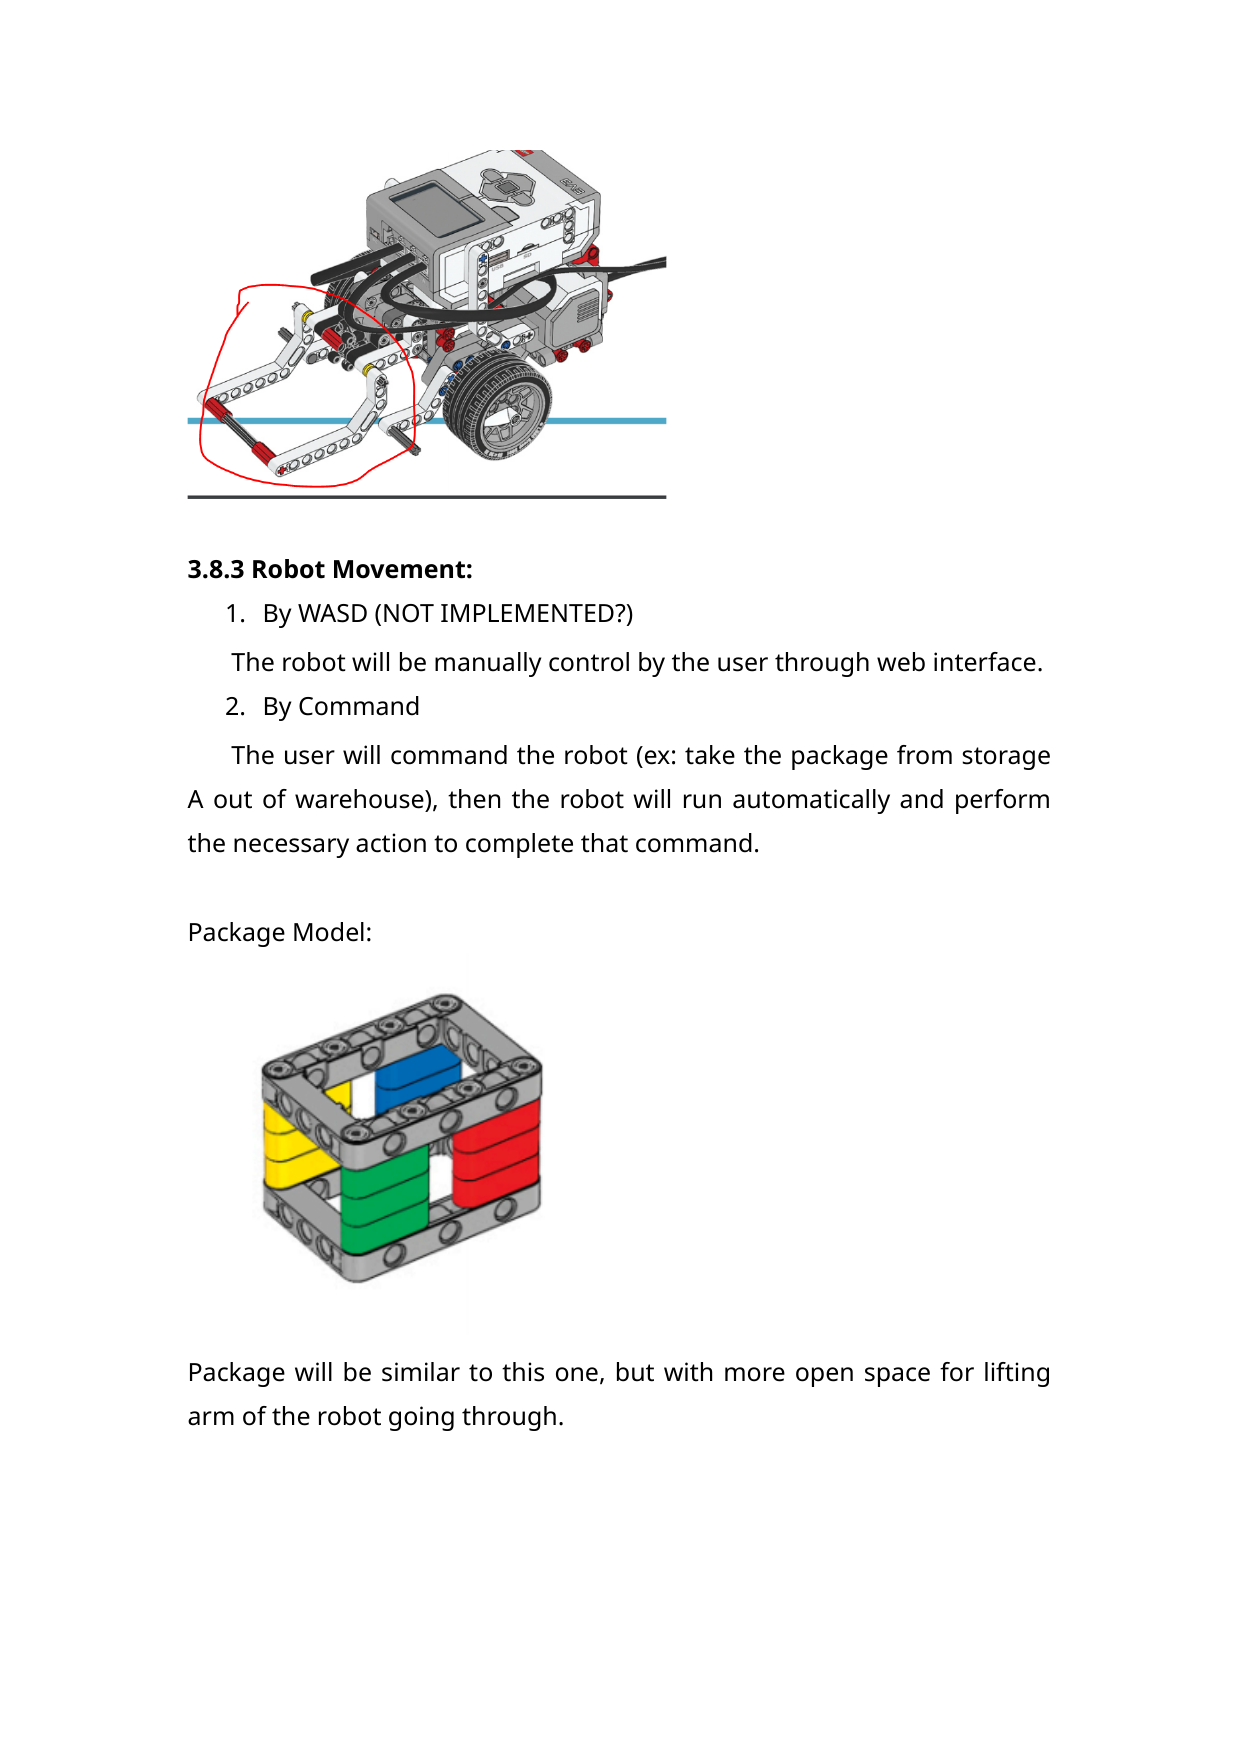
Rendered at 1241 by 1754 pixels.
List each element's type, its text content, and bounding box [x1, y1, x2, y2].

picture [187, 953, 613, 1335]
text Package Model: [187, 909, 1053, 953]
text The robot will be manually control by the user through web interface. [187, 640, 1053, 684]
picture [187, 150, 667, 499]
text 3.8.3 Robot Movement: [187, 547, 1053, 591]
text Package will be similar to this one, but with more open space for lifting arm of the robot going through. [187, 1350, 1053, 1438]
text The user will command the robot (ex: take the package from storage A out of warehouse), then the robot will run automatically and perform the necessary action to complete that command. [187, 733, 1053, 865]
list By WASD (NOT IMPLEMENTED?) [225, 591, 1053, 635]
list By Command [225, 684, 1053, 728]
